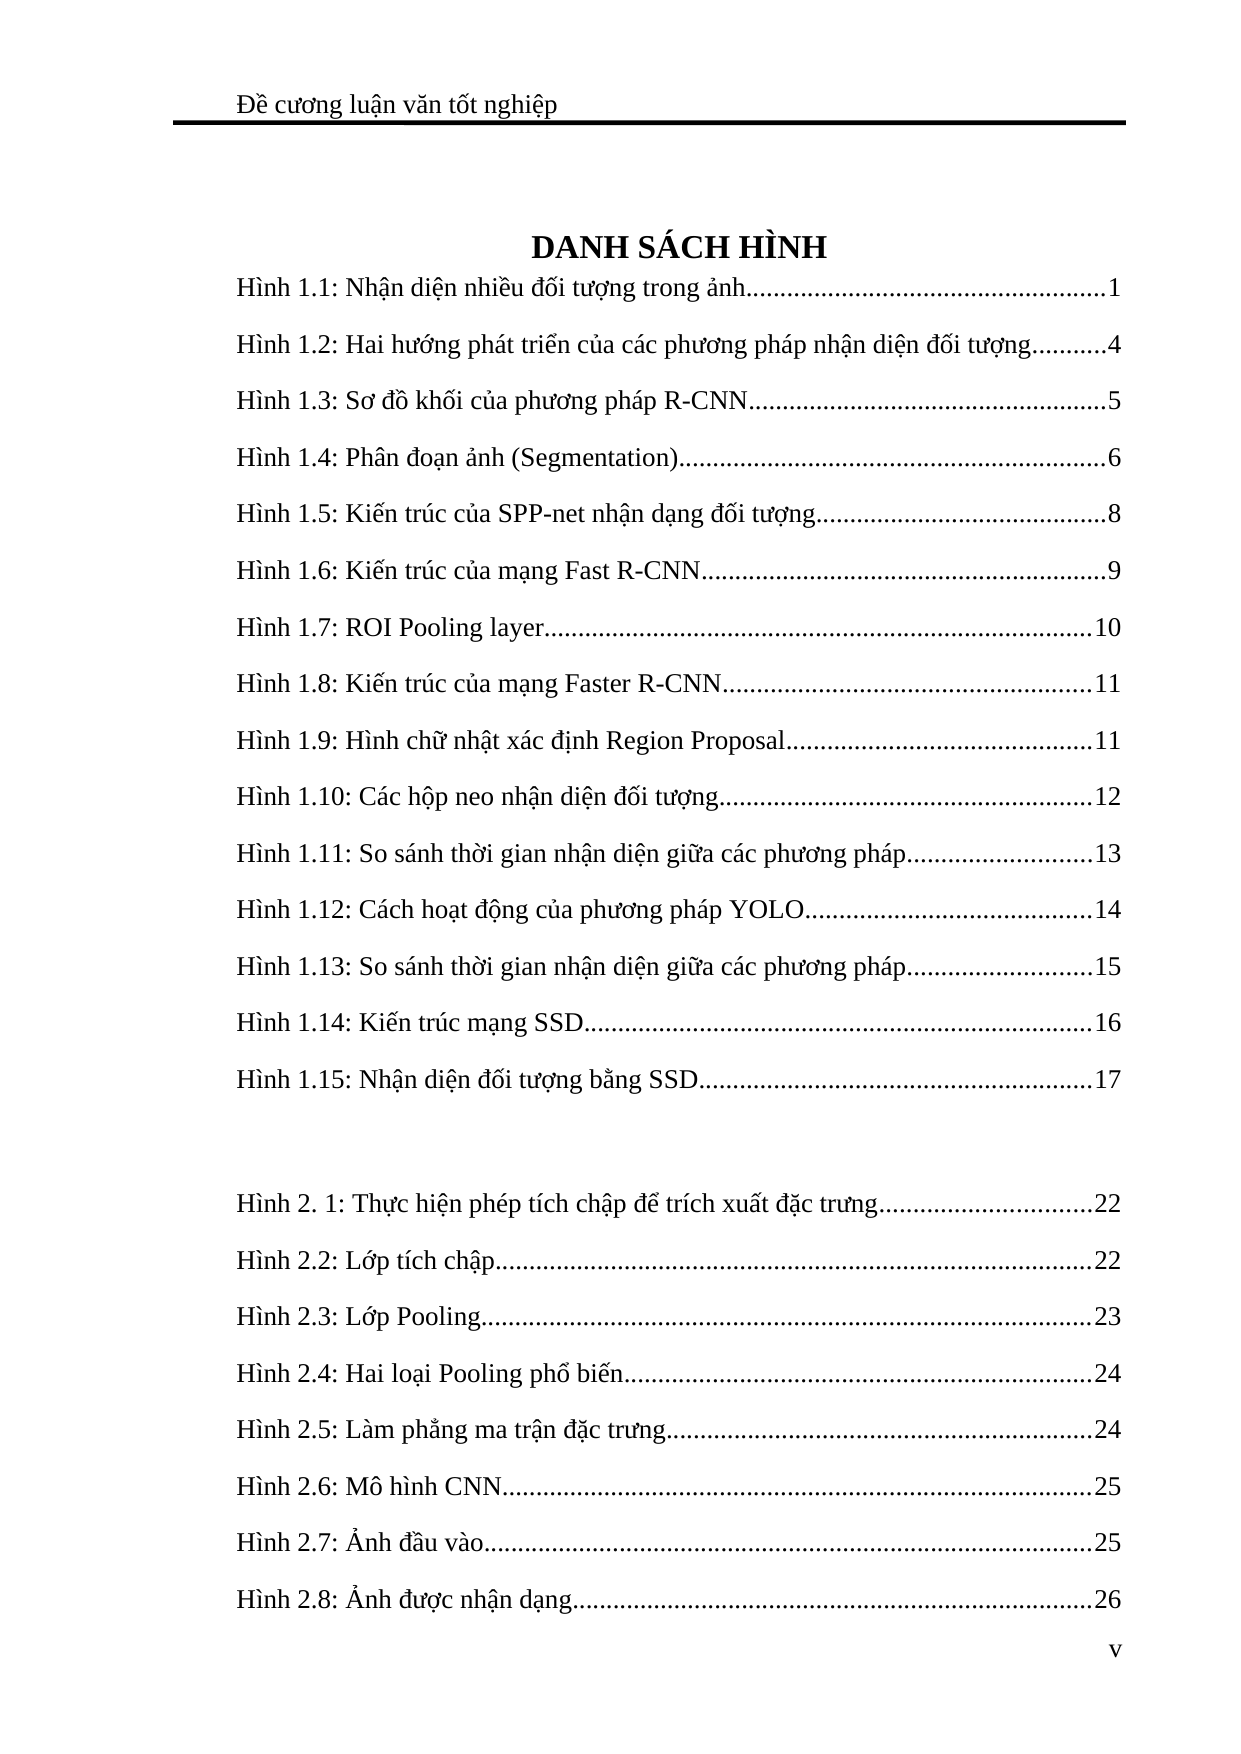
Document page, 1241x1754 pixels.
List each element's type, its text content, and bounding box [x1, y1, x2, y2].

text Hình 2.3: Lớp Pooling 23 [177, 1300, 1122, 1331]
text Hình 1.1: Nhận diện nhiều đối tượng trong ảnh 1 [177, 271, 1122, 302]
text Hình 1.4: Phân đoạn ảnh (Segmentation) 6 [177, 441, 1122, 472]
text Hình 1.5: Kiến trúc của SPP-net nhận dạng đối tượng 8 [177, 497, 1122, 529]
text Hình 1.10: Các hộp neo nhận diện đối tượng 12 [177, 780, 1122, 811]
text Hình 2. 1: Thực hiện phép tích chập để trích xuất đặc trưng 22 [177, 1187, 1122, 1218]
text Hình 1.13: So sánh thời gian nhận diện giữa các phương pháp 15 [177, 950, 1122, 981]
text Hình 2.8: Ảnh được nhận dạng 26 [177, 1583, 1122, 1614]
text Hình 1.3: Sơ đồ khối của phương pháp R-CNN 5 [177, 384, 1122, 416]
text Hình 1.9: Hình chữ nhật xác định Region Proposal 11 [177, 724, 1122, 755]
text Hình 2.7: Ảnh đầu vào 25 [177, 1527, 1122, 1558]
text Hình 1.2: Hai hướng phát triển của các phương pháp nhận diện đối tượng 4 [177, 328, 1122, 359]
text Hình 2.4: Hai loại Pooling phổ biến 24 [177, 1357, 1122, 1388]
text Hình 1.15: Nhận diện đối tượng bằng SSD 17 [177, 1063, 1122, 1094]
text Hình 2.6: Mô hình CNN 25 [177, 1470, 1122, 1501]
text Hình 1.11: So sánh thời gian nhận diện giữa các phương pháp 13 [177, 837, 1122, 868]
text Hình 1.12: Cách hoạt động của phương pháp YOLO 14 [177, 893, 1122, 924]
text Hình 2.5: Làm phẳng ma trận đặc trưng 24 [177, 1413, 1122, 1444]
text Hình 1.6: Kiến trúc của mạng Fast R-CNN 9 [177, 554, 1122, 585]
text Hình 1.14: Kiến trúc mạng SSD 16 [177, 1007, 1122, 1038]
subtitle DANH SÁCH HÌNH [177, 227, 1122, 266]
text Hình 1.7: ROI Pooling layer 10 [177, 611, 1122, 642]
text Hình 2.2: Lớp tích chập 22 [177, 1244, 1122, 1275]
text Hình 1.8: Kiến trúc của mạng Faster R-CNN 11 [177, 667, 1122, 698]
